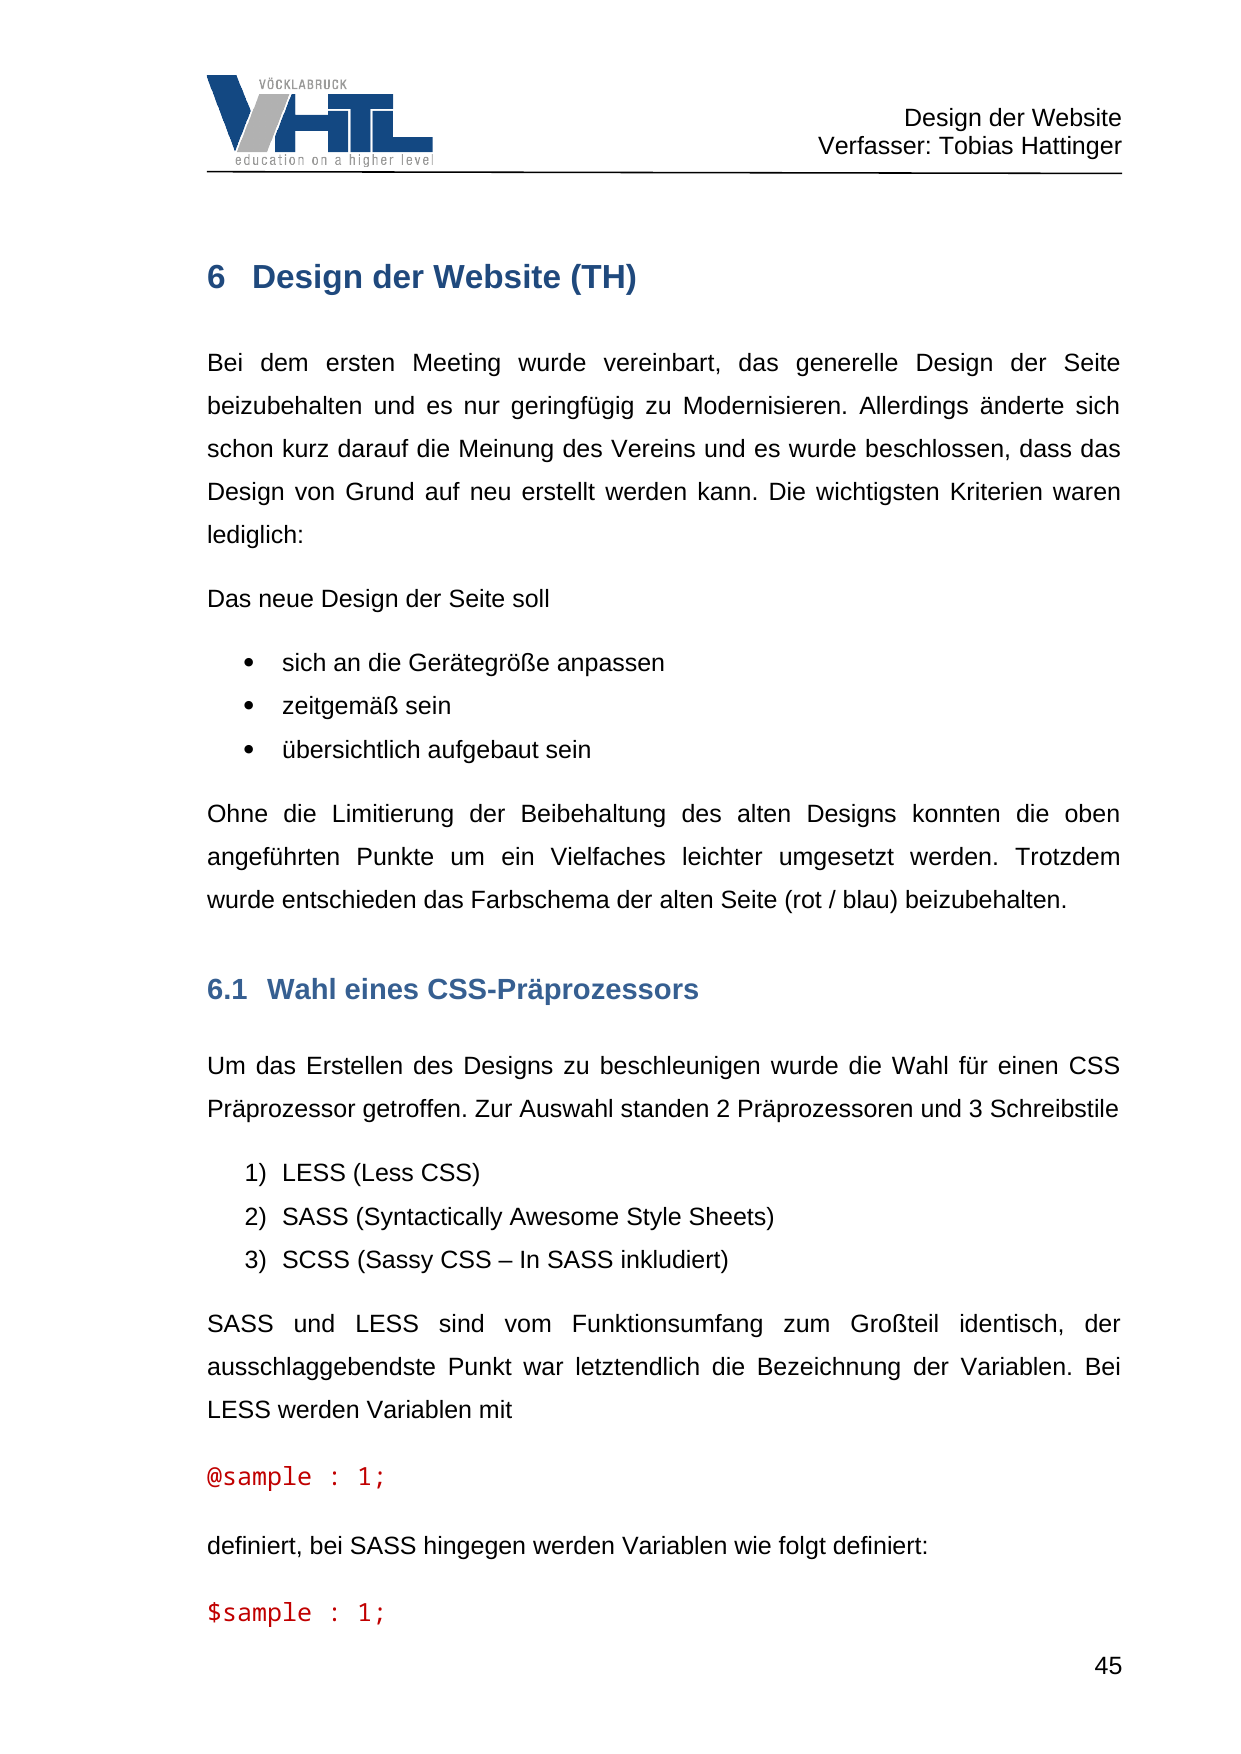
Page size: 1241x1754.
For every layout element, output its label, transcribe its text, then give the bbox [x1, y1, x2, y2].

text @sample : 1; [207, 1459, 1122, 1493]
list LESS (Less CSS) [244, 1158, 1122, 1187]
text definiert, bei SASS hingegen werden Variablen wie folgt definiert: [207, 1531, 1122, 1559]
text $sample : 1; [207, 1594, 1122, 1629]
text Das neue Design der Seite soll [207, 584, 1122, 613]
picture [206, 75, 433, 167]
list SASS (Syntactically Awesome Style Sheets) [244, 1201, 1122, 1230]
subtitle Design der Website (TH) [207, 257, 1122, 295]
list übersichtlich aufgebaut sein [244, 734, 1122, 763]
text Ohne die Limitierung der Beibehaltung des alten Designs konnten die oben angeführten Punkte um ein Vielfaches leichter umgesetzt werden. Trotzdem wurde entschieden das Farbschema der alten Seite (rot / blau) beizubehalten. [207, 799, 1122, 914]
subtitle Wahl eines CSS-Präprozessors [207, 972, 1122, 1005]
text Um das Erstellen des Designs zu beschleunigen wurde die Wahl für einen CSS Präprozessor getroffen. Zur Auswahl standen 2 Präprozessoren und 3 Schreibstile [207, 1051, 1122, 1123]
list SCSS (Sassy CSS – In SASS inkludiert) [244, 1244, 1122, 1273]
text Bei dem ersten Meeting wurde vereinbart, das generelle Design der Seite beizubehalten und es nur geringfügig zu Modernisieren. Allerdings änderte sich schon kurz darauf die Meinung des Vereins und es wurde beschlossen, dass das Design von Grund auf neu erstellt werden kann. Die wichtigsten Kriterien waren lediglich: [207, 348, 1122, 549]
list sich an die Gerätegröße anpassen [244, 648, 1122, 677]
text SASS und LESS sind vom Funktionsumfang zum Großteil identisch, der ausschlaggebendste Punkt war letztendlich die Bezeichnung der Variablen. Bei LESS werden Variablen mit [207, 1308, 1122, 1423]
list zeitgemäß sein [244, 691, 1122, 720]
